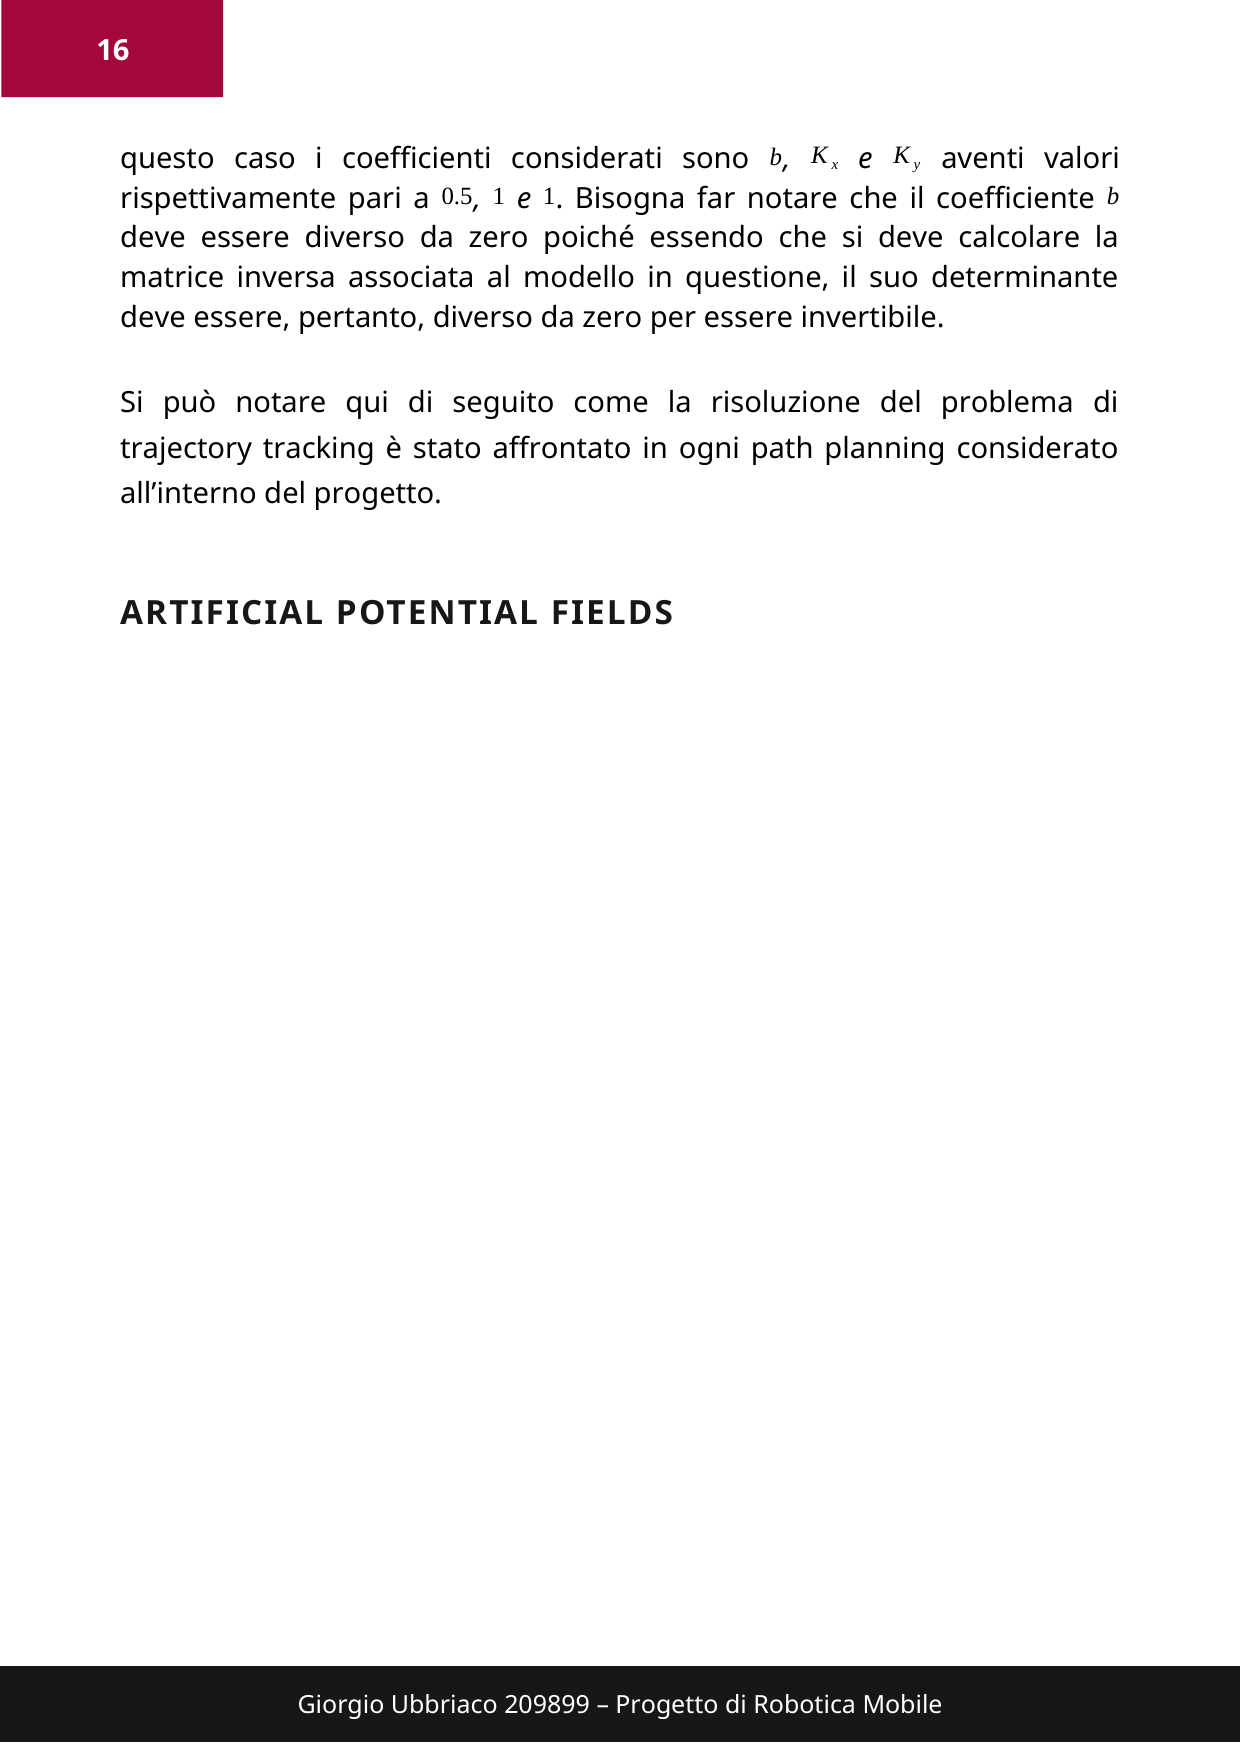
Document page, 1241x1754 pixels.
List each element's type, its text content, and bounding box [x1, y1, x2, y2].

text Si può notare qui di seguito come la risoluzione del problema di trajectory tracking è stato affrontato in ogni path planning considerato all’interno del progetto. [120, 381, 1120, 512]
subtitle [120, 137, 1120, 336]
subtitle Artificial Potential Fields [120, 589, 1120, 634]
